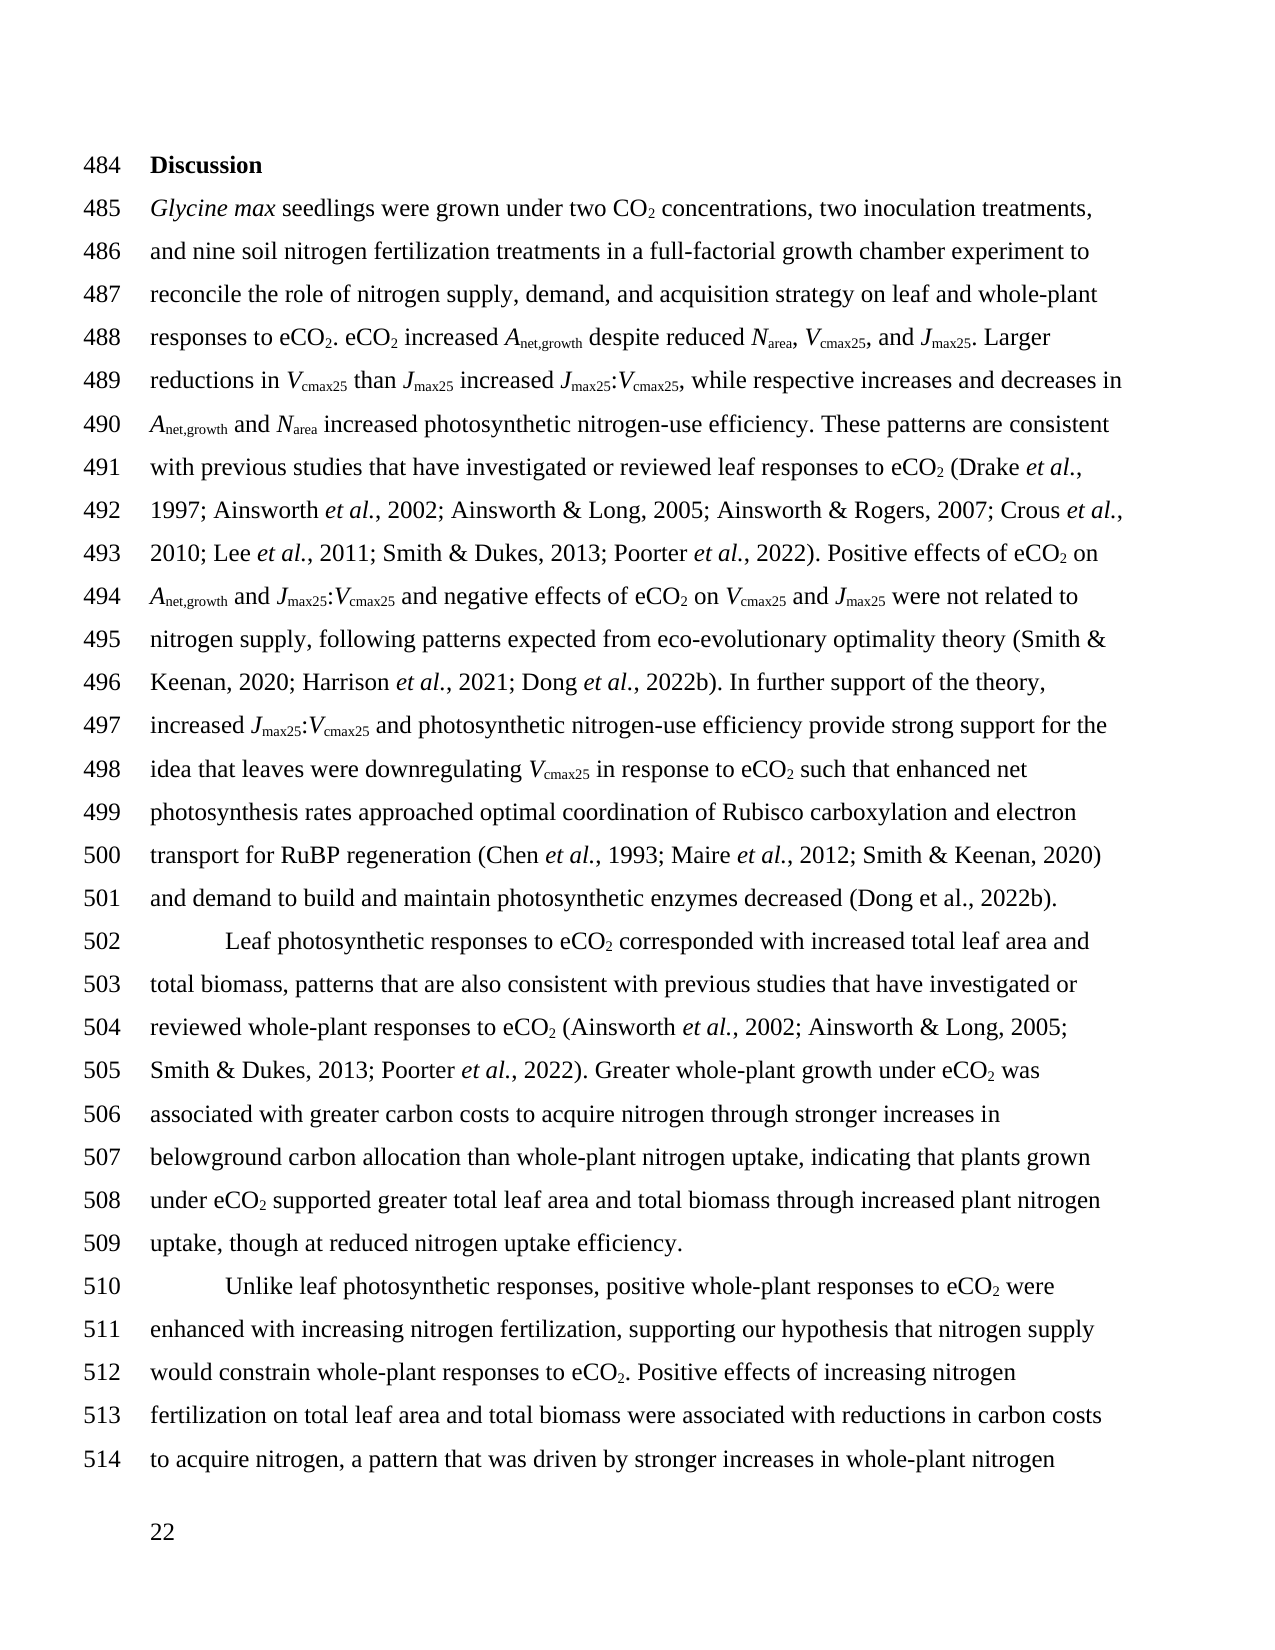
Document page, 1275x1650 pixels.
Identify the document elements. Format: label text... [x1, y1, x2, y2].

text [150, 1271, 1125, 1472]
text Discussion [150, 150, 1125, 179]
text Glycine max seedlings were grown under two CO2 concentrations, two inoculation treatments, and nine soil nitrogen fertilization treatments in a full-factorial growth chamber experiment to reconcile the role of nitrogen supply, demand, and acquisition strategy on leaf and whole-plant responses to eCO2. eCO2 increased Anet,growth despite reduced Narea, Vcmax25, and Jmax25. Larger reductions in Vcmax25 than Jmax25 increased Jmax25:Vcmax25, while respective increases and decreases in Anet,growth and Narea increased photosynthetic nitrogen-use efficiency. These patterns are consistent with previous studies that have investigated or reviewed leaf responses to eCO2 . Positive effects of eCO2 on Anet,growth and Jmax25:Vcmax25 and negative effects of eCO2 on Vcmax25 and Jmax25 were not related to nitrogen supply, following patterns expected from eco-evolutionary optimality theory . In further support of the theory, increased Jmax25:Vcmax25 and photosynthetic nitrogen-use efficiency provide strong support for the idea that leaves were downregulating Vcmax25 in response to eCO2 such that enhanced net photosynthesis rates approached optimal coordination of Rubisco carboxylation and electron transport for RuBP regeneration and demand to build and maintain photosynthetic enzymes decreased [150, 193, 1125, 912]
text Leaf photosynthetic responses to eCO2 corresponded with increased total leaf area and total biomass, patterns that are also consistent with previous studies that have investigated or reviewed whole-plant responses to eCO2 . Greater whole-plant growth under eCO2 was associated with greater carbon costs to acquire nitrogen through stronger increases in belowground carbon allocation than whole-plant nitrogen uptake, indicating that plants grown under eCO2 supported greater total leaf area and total biomass through increased plant nitrogen uptake, though at reduced nitrogen uptake efficiency. [150, 926, 1125, 1257]
